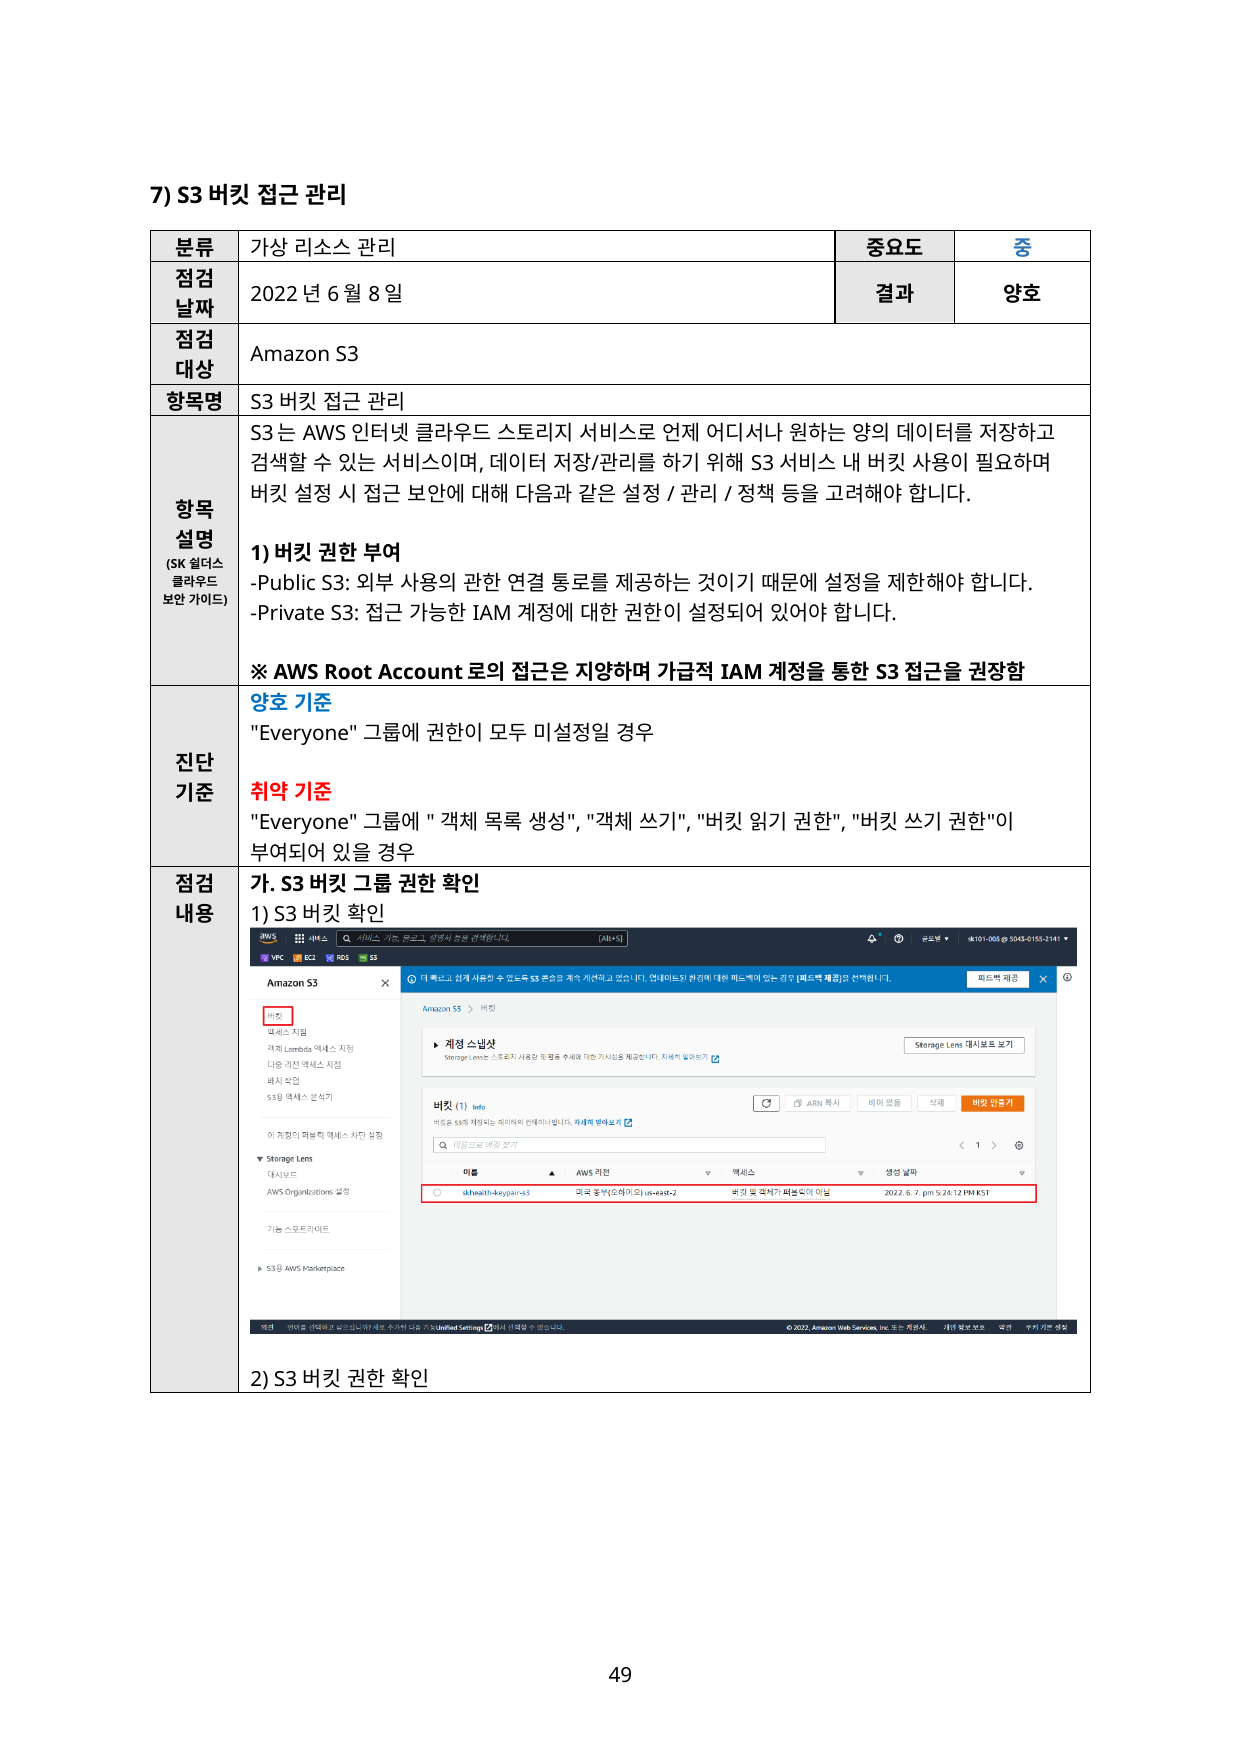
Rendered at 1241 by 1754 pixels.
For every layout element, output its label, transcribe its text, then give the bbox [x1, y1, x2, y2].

table_cell 진단 기준 [151, 686, 238, 866]
table_header 중요도 [836, 231, 954, 261]
table_cell 양호 [955, 262, 1090, 322]
table_cell S3 버킷 접근 관리 [239, 385, 1090, 415]
picture [250, 927, 1077, 1334]
table_cell 점검 내용 [151, 867, 238, 1392]
table_cell Amazon S3 [239, 324, 1090, 384]
table_cell 항목명 [151, 385, 238, 415]
table_header 가상 리소스 관리 [239, 231, 834, 261]
table_cell S3는 AWS 인터넷 클라우드 스토리지 서비스로 언제 어디서나 원하는 양의 데이터를 저장하고 검색할 수 있는 서비스이며, 데이터 저장/관리를 하기 위해 S3 서비스 내 버킷 사용이 필요하며 버킷 설정 시 접근 보안에 대해 다음과 같은 설정 / 관리 / 정책 등을 고려해야 합니다. 1) 버킷 권한 부여 -Public S3: 외부 사용의 관한 연결 통로를 제공하는 것이기 때문에 설정을 제한해야 합니다. -Private S3: 접근 가능한 IAM 계정에 대한 권한이 설정되어 있어야 합니다. ※ AWS Root Account로의 접근은 지양하며 가급적 IAM 계정을 통한 S3 접근을 권장함 [239, 416, 1090, 685]
table_cell 가. S3 버킷 그룹 권한 확인 1) S3 버킷 확인 2) S3 버킷 권한 확인 [239, 867, 1090, 1392]
table_cell 결과 [836, 262, 954, 322]
table_cell 양호 기준 "Everyone" 그룹에 권한이 모두 미설정일 경우 취약 기준 "Everyone" 그룹에 " 객체 목록 생성", "객체 쓰기", "버킷 읽기 권한", "버킷 쓰기 권한"이 부여되어 있을 경우 [239, 686, 1090, 866]
table_header 분류 [151, 231, 238, 261]
table_cell 점검 날짜 [151, 262, 238, 322]
table_cell 점검 대상 [151, 324, 238, 384]
table_header 중 [955, 231, 1090, 261]
text 7) S3 버킷 접근 관리 [150, 177, 1090, 211]
table_cell 항목 설명 (SK 쉴더스 클라우드 보안 가이드) [151, 416, 238, 685]
table_cell 2022년 6월 8일 [239, 262, 834, 322]
